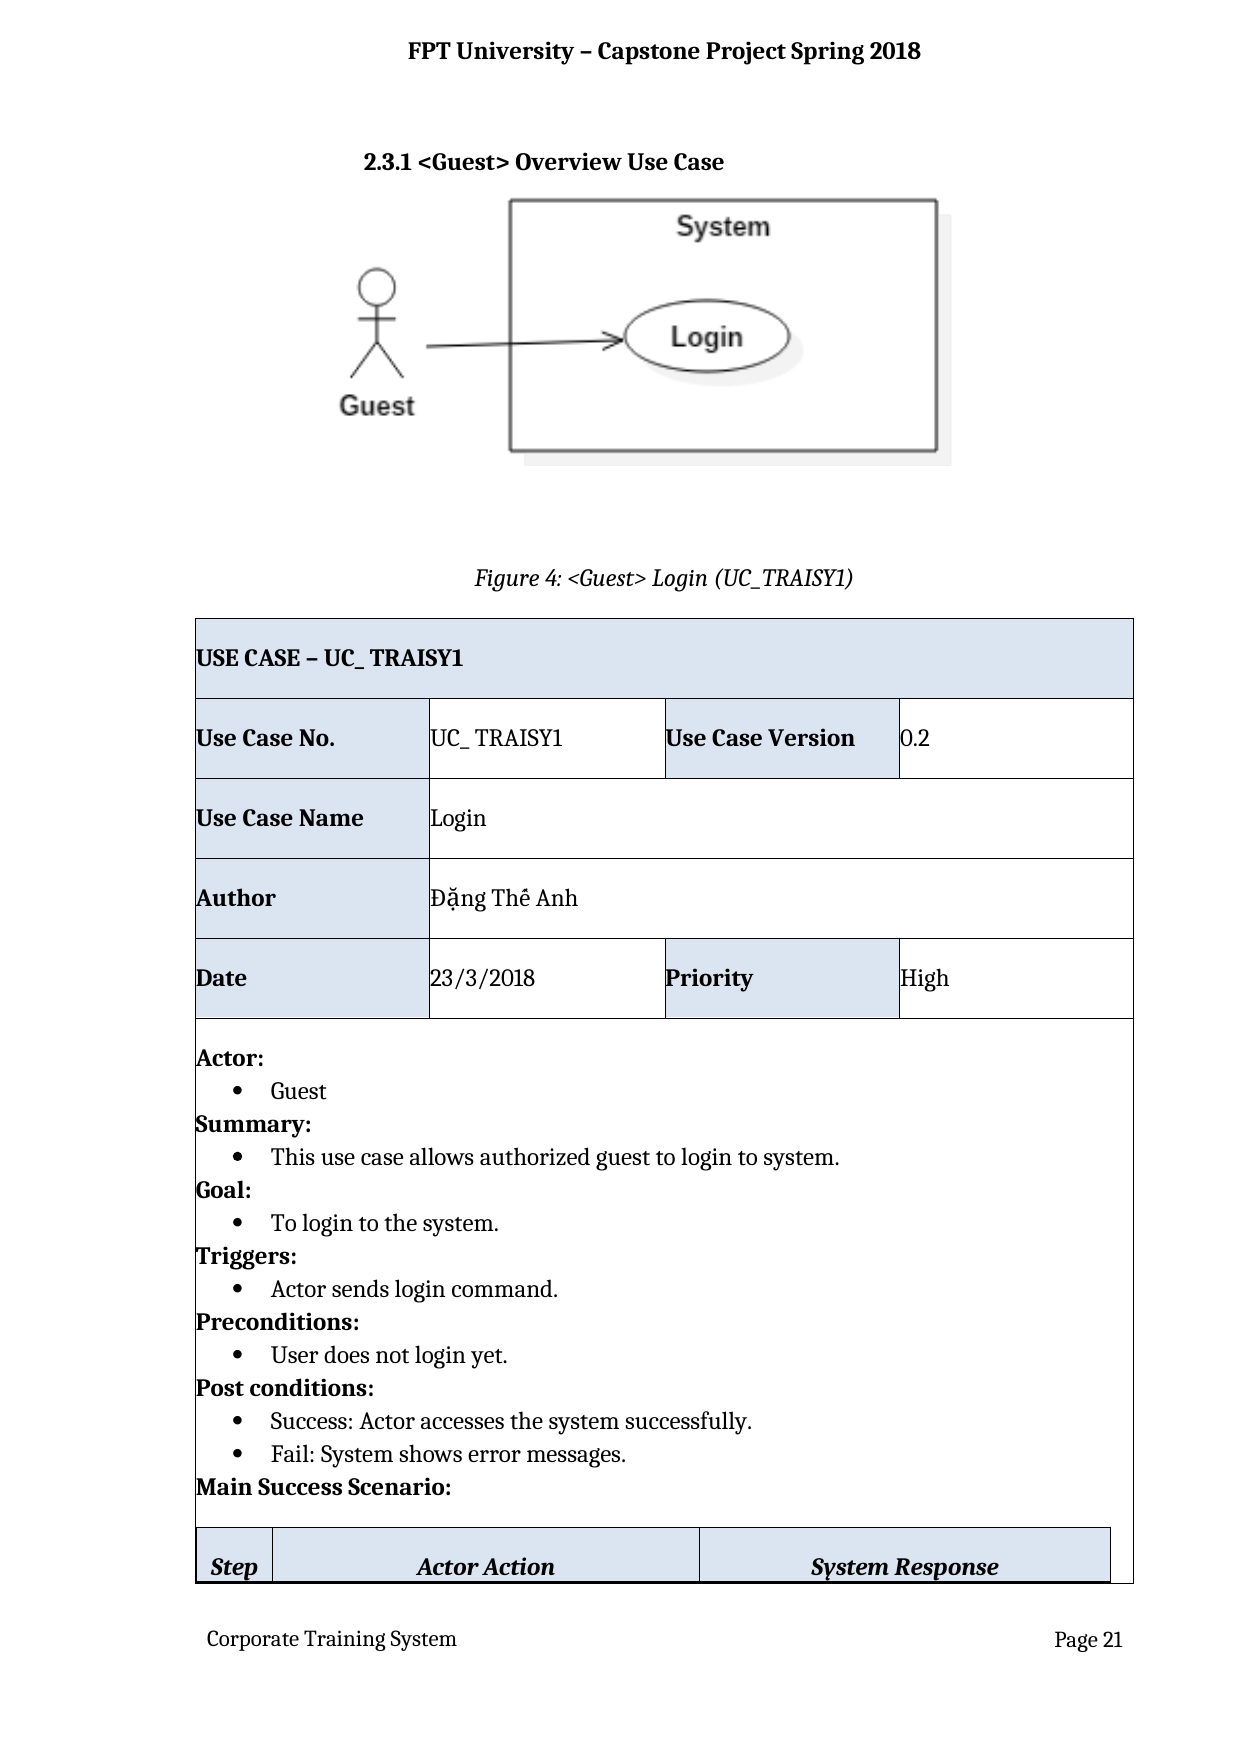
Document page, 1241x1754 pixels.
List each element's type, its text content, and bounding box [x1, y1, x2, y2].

table_cell 0.2 [900, 699, 1133, 778]
table_cell Login [430, 779, 1133, 858]
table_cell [196, 1019, 1133, 1582]
picture [310, 180, 1019, 535]
table_cell Priority [666, 939, 899, 1017]
table_cell Use Case No. [196, 699, 429, 778]
table_cell Đặng Thế Anh [430, 859, 1133, 938]
table_cell UC_ TRAISY1 [430, 699, 665, 778]
table_cell Date [196, 939, 429, 1017]
table_cell 23/3/2018 [430, 939, 665, 1017]
table_header USE CASE – UC_ TRAISY1 [196, 619, 1133, 698]
text 2.3.1 <Guest> Overview Use Case [216, 148, 1124, 176]
table_cell Use Case Name [196, 779, 429, 858]
table_cell Author [196, 859, 429, 938]
text Figure 4: <Guest> Login (UC_TRAISY1) [207, 564, 1122, 593]
table_cell High [900, 939, 1133, 1017]
table_cell Use Case Version [666, 699, 899, 778]
